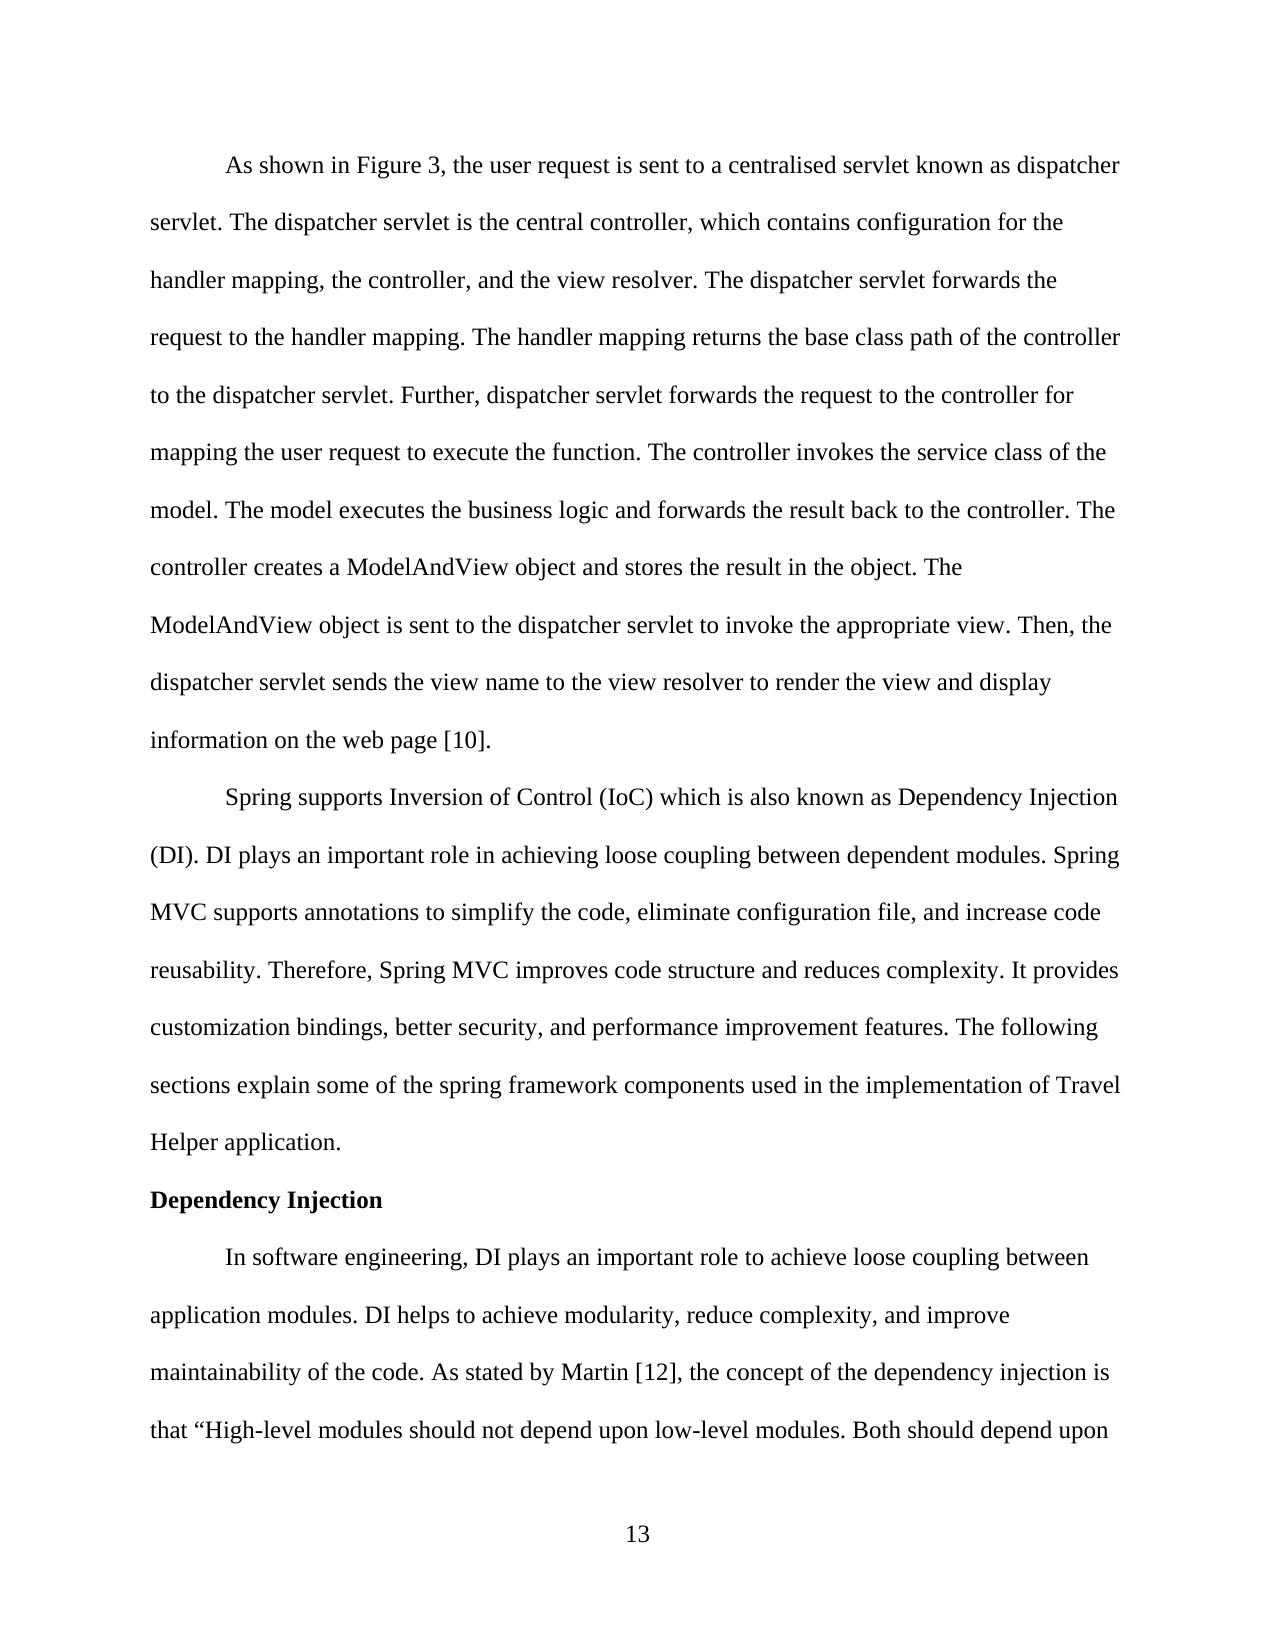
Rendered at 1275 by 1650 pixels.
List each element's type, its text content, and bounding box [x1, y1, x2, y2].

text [150, 1242, 1125, 1444]
text Spring supports Inversion of Control (IoC) which is also known as Dependency Injection (DI). DI plays an important role in achieving loose coupling between dependent modules. Spring MVC supports annotations to simplify the code, eliminate configuration file, and increase code reusability. Therefore, Spring MVC improves code structure and reduces complexity. It provides customization bindings, better security, and performance improvement features. The following sections explain some of the spring framework components used in the implementation of Travel Helper application. [150, 782, 1125, 1156]
text As shown in Figure 3, the user request is sent to a centralised servlet known as dispatcher servlet. The dispatcher servlet is the central controller, which contains configuration for the handler mapping, the controller, and the view resolver. The dispatcher servlet forwards the request to the handler mapping. The handler mapping returns the base class path of the controller to the dispatcher servlet. Further, dispatcher servlet forwards the request to the controller for mapping the user request to execute the function. The controller invokes the service class of the model. The model executes the business logic and forwards the result back to the controller. The controller creates a ModelAndView object and stores the result in the object. The ModelAndView object is sent to the dispatcher servlet to invoke the appropriate view. Then, the dispatcher servlet sends the view name to the view resolver to render the view and display information on the web page [10]. [150, 150, 1125, 754]
text Dependency Injection [150, 1185, 1125, 1214]
